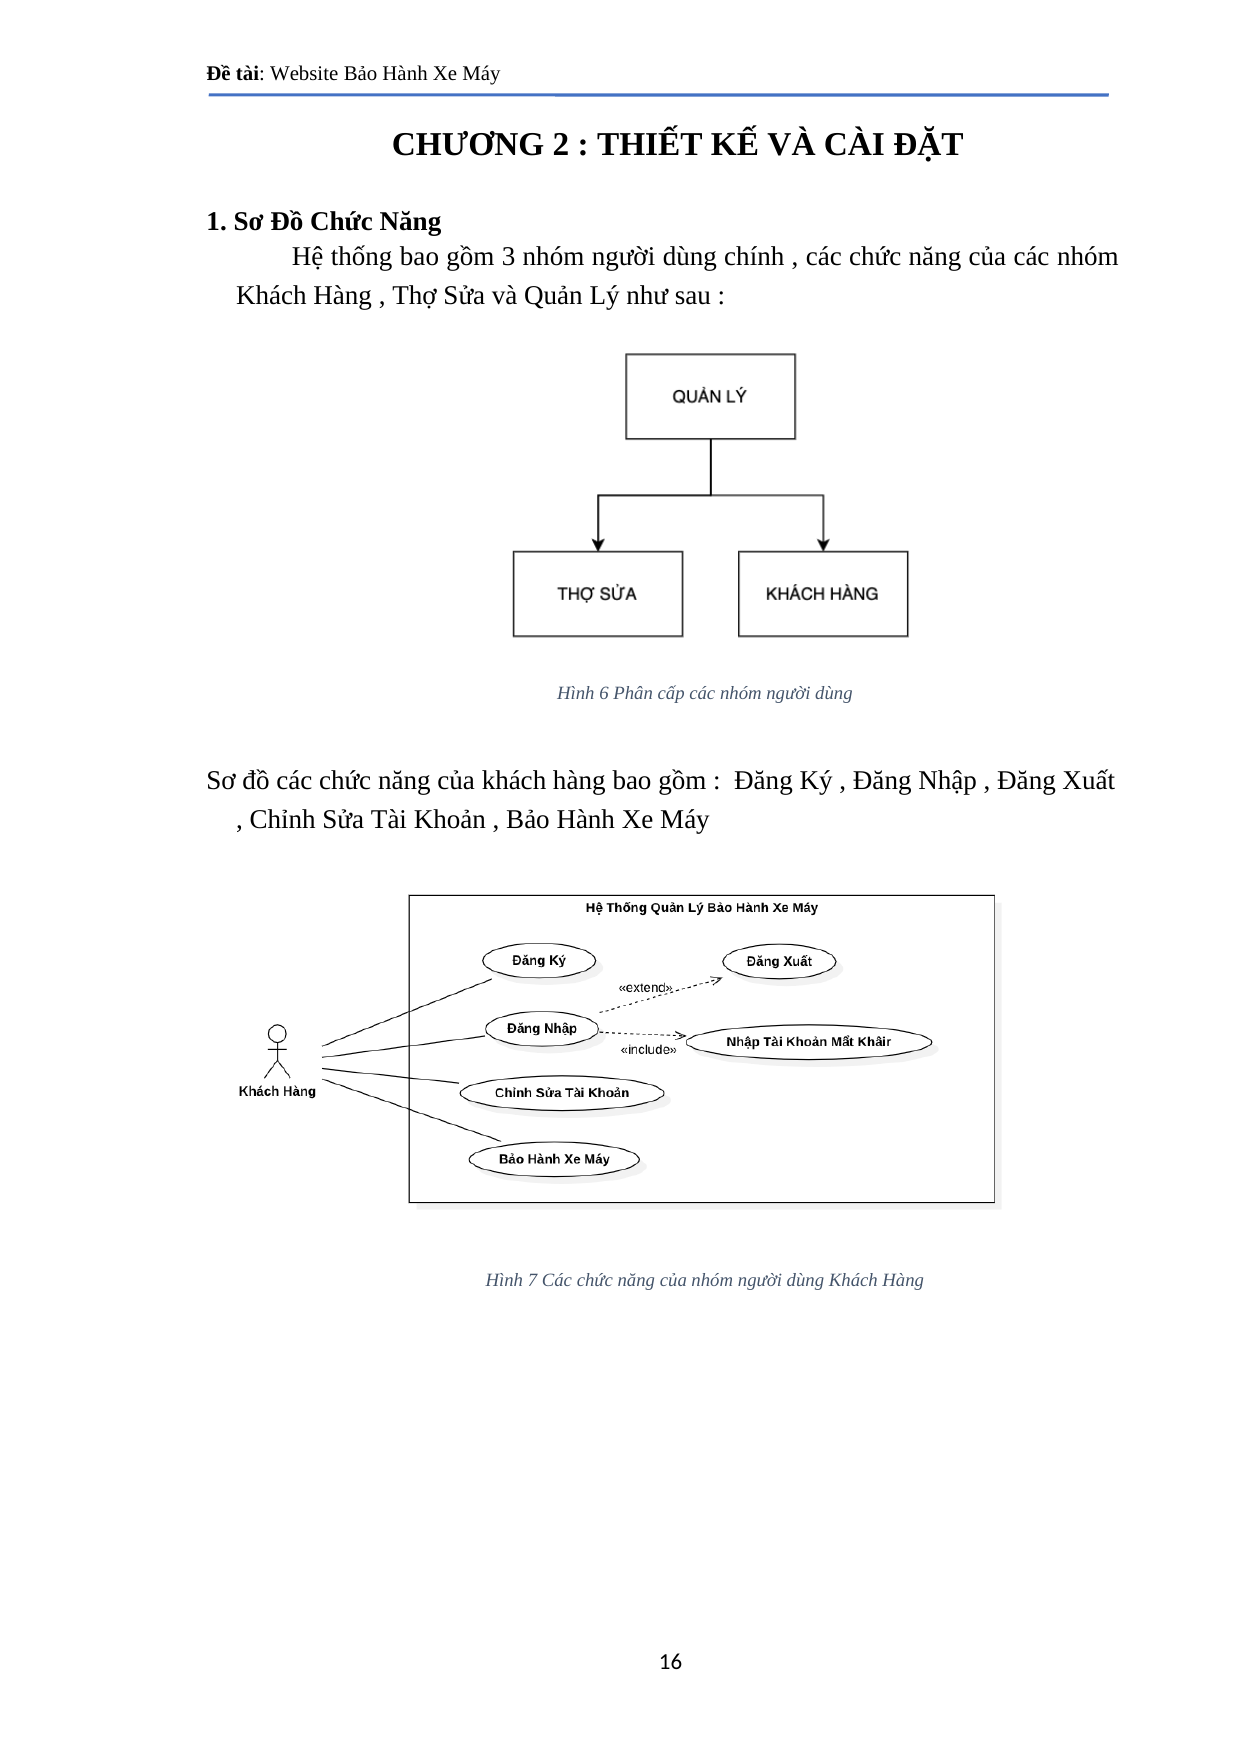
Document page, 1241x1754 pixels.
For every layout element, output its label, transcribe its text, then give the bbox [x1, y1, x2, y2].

text Sơ đồ các chức năng của khách hàng bao gồm : Đăng Ký , Đăng Nhập , Đăng Xuất , Chỉnh Sửa Tài Khoản , Bảo Hành Xe Máy [206, 764, 1119, 834]
text Hệ thống bao gồm 3 nhóm người dùng chính , các chức năng của các nhóm Khách Hàng , Thợ Sửa và Quản Lý như sau : [236, 240, 1119, 311]
picture [444, 319, 1030, 674]
subtitle 1. Sơ Đồ Chức Năng [206, 205, 1134, 236]
subtitle CHƯƠNG 2 : THIẾT KẾ VÀ CÀI ĐẶT [221, 124, 1134, 162]
picture [206, 842, 1112, 1260]
